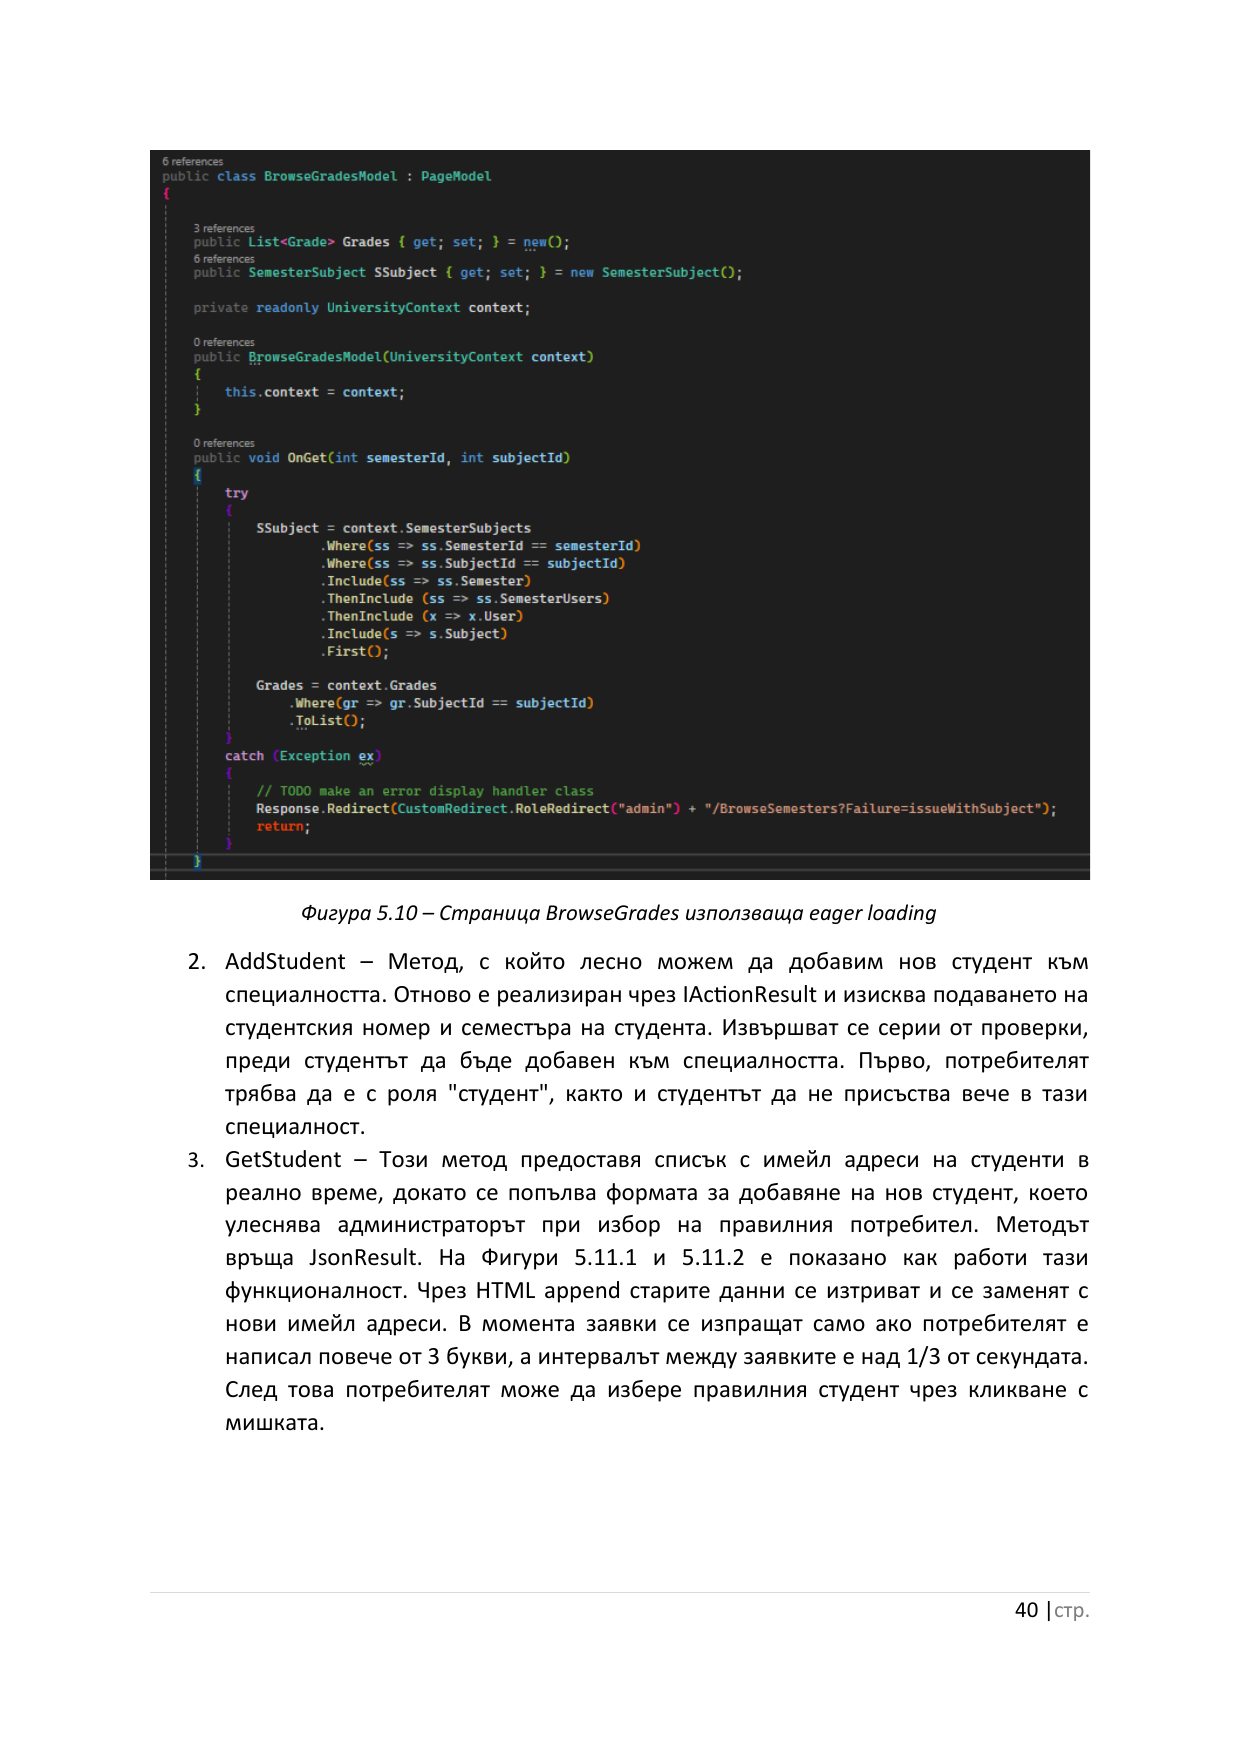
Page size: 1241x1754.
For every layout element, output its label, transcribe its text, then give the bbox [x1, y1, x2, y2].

picture [150, 150, 1091, 880]
list GetStudent – Този метод предоставя списък с имейл адреси на студенти в реално време, докато се попълва формата за добавяне на нов студент, което улеснява администраторът при избор на правилния потребител. Методът връща JsonResult. На Фигури 5.11.1 и 5.11.2 е показано как работи тази функционалност. Чрез HTML append старите данни се изтриват и се заменят с нови имейл адреси. В момента заявки се изпращат само ако потребителят е написал повече от 3 букви, а интервалът между заявките е над 1/3 от секундата. След това потребителят може да избере правилния студент чрез кликване с мишката. [187, 1143, 1090, 1437]
list AddStudent – Метод, с който лесно можем да добавим нов студент към специалността. Отново е реализиран чрез IActionResult и изисква подаването на студентския номер и семестъра на студента. Извършват се серии от проверки, преди студентът да бъде добавен към специалността. Първо, потребителят трябва да е с роля "студент", както и студентът да не присъства вече в тази специалност. [187, 945, 1090, 1140]
text Фигура 5.10 – Страница BrowseGrades използваща eager loading [150, 898, 1090, 926]
